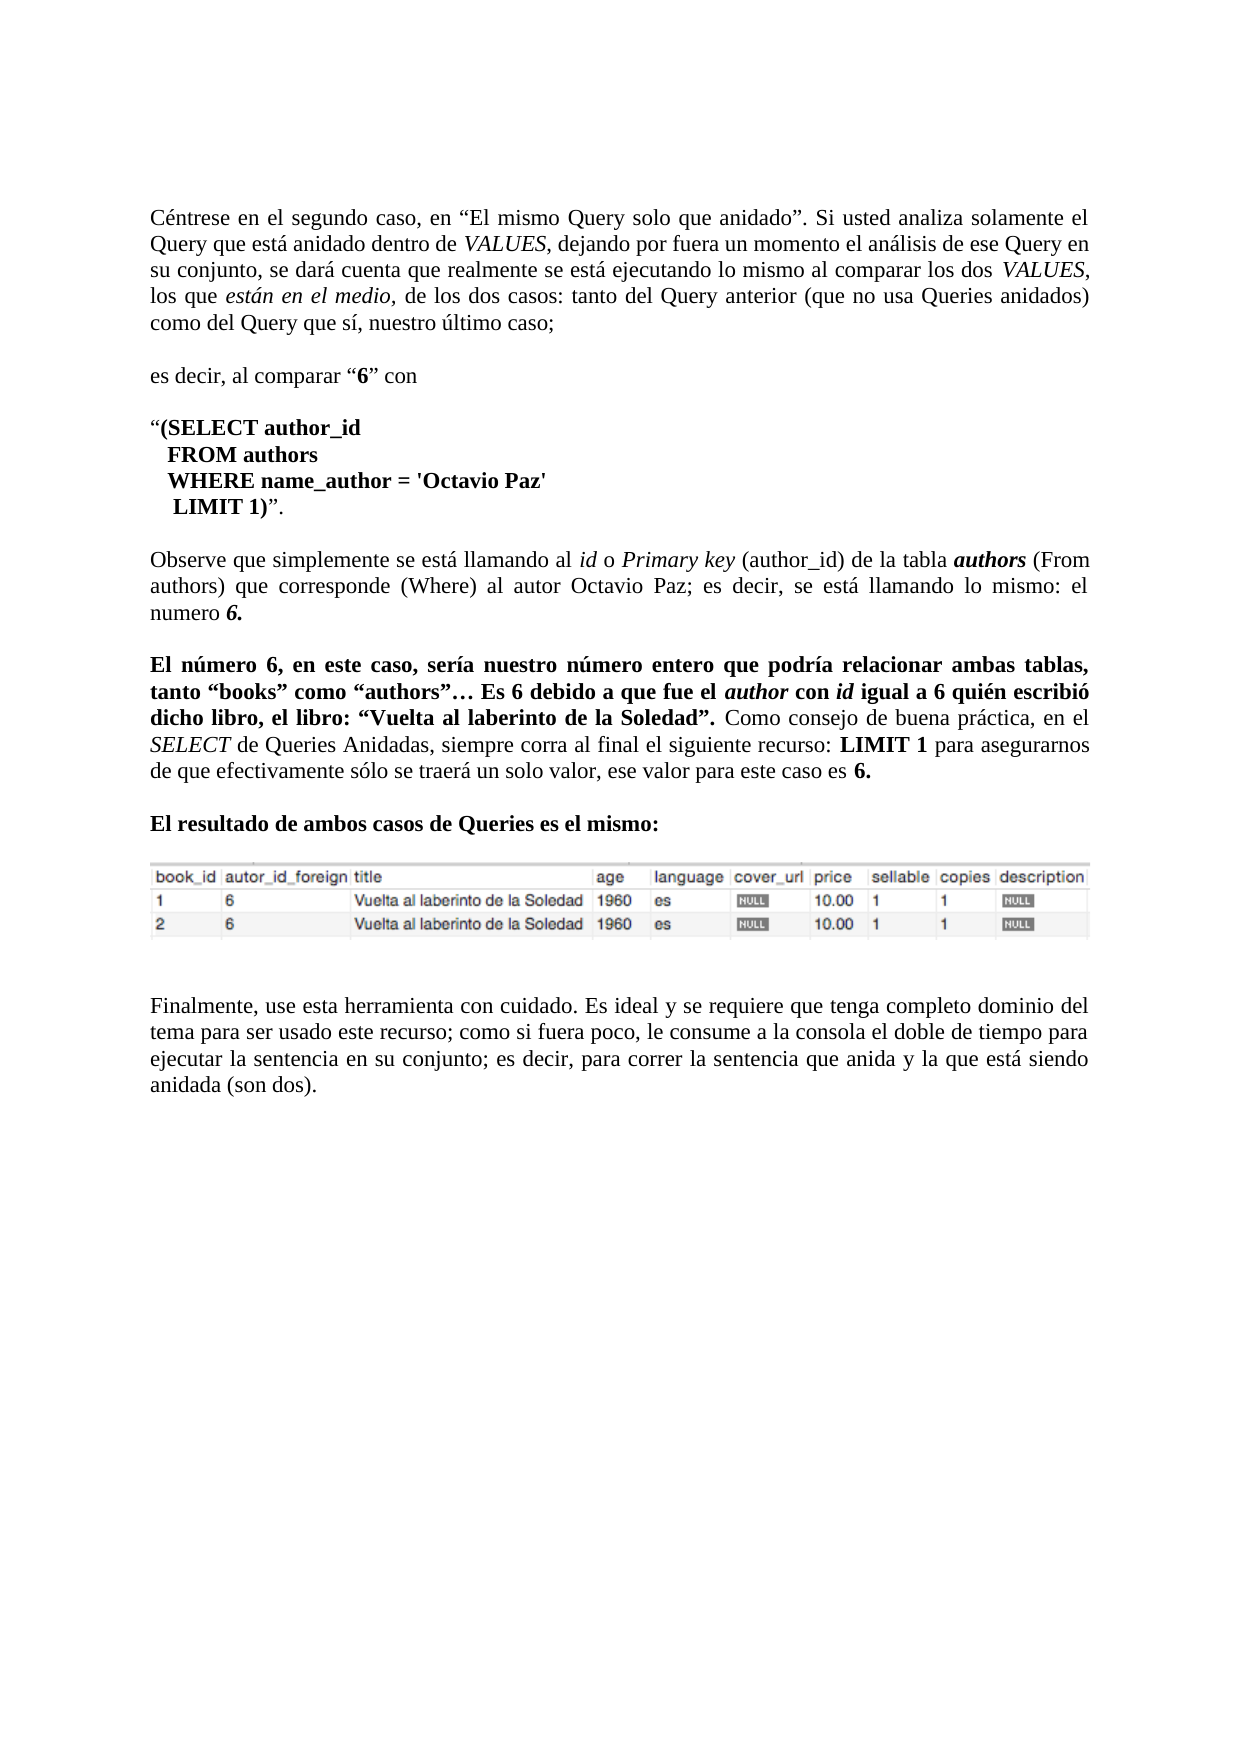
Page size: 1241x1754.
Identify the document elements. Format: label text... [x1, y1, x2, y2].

text es decir, al comparar “6” con [150, 362, 1090, 388]
picture [150, 862, 1091, 940]
text El resultado de ambos casos de Queries es el mismo: [150, 810, 1090, 836]
text Finalmente, use esta herramienta con cuidado. Es ideal y se requiere que tenga completo dominio del tema para ser usado este recurso; como si fuera poco, le consume a la consola el doble de tiempo para ejecutar la sentencia en su conjunto; es decir, para correr la sentencia que anida y la que está siendo anidada (son dos). [150, 992, 1090, 1097]
text El número 6, en este caso, sería nuestro número entero que podría relacionar ambas tablas, tanto “books” como “authors”… Es 6 debido a que fue el author con id igual a 6 quién escribió dicho libro, el libro: “Vuelta al laberinto de la Soledad”. Como consejo de buena práctica, en el SELECT de Queries Anidadas, siempre corra al final el siguiente recurso: LIMIT 1 para asegurarnos de que efectivamente sólo se traerá un solo valor, ese valor para este caso es 6. [150, 652, 1090, 783]
text WHERE name_author = 'Octavio Paz' [150, 467, 1090, 493]
text Céntrese en el segundo caso, en “El mismo Query solo que anidado”. Si usted analiza solamente el Query que está anidado dentro de VALUES, dejando por fuera un momento el análisis de ese Query en su conjunto, se dará cuenta que realmente se está ejecutando lo mismo al comparar los dos VALUES, los que están en el medio, de los dos casos: tanto del Query anterior (que no usa Queries anidados) como del Query que sí, nuestro último caso; [150, 203, 1090, 335]
text FROM authors [150, 441, 1090, 467]
text “(SELECT author_id [150, 414, 1090, 441]
text LIMIT 1)”. [150, 493, 1090, 520]
text Observe que simplemente se está llamando al id o Primary key (author_id) de la tabla authors (From authors) que corresponde (Where) al autor Octavio Paz; es decir, se está llamando lo mismo: el numero 6. [150, 546, 1090, 625]
